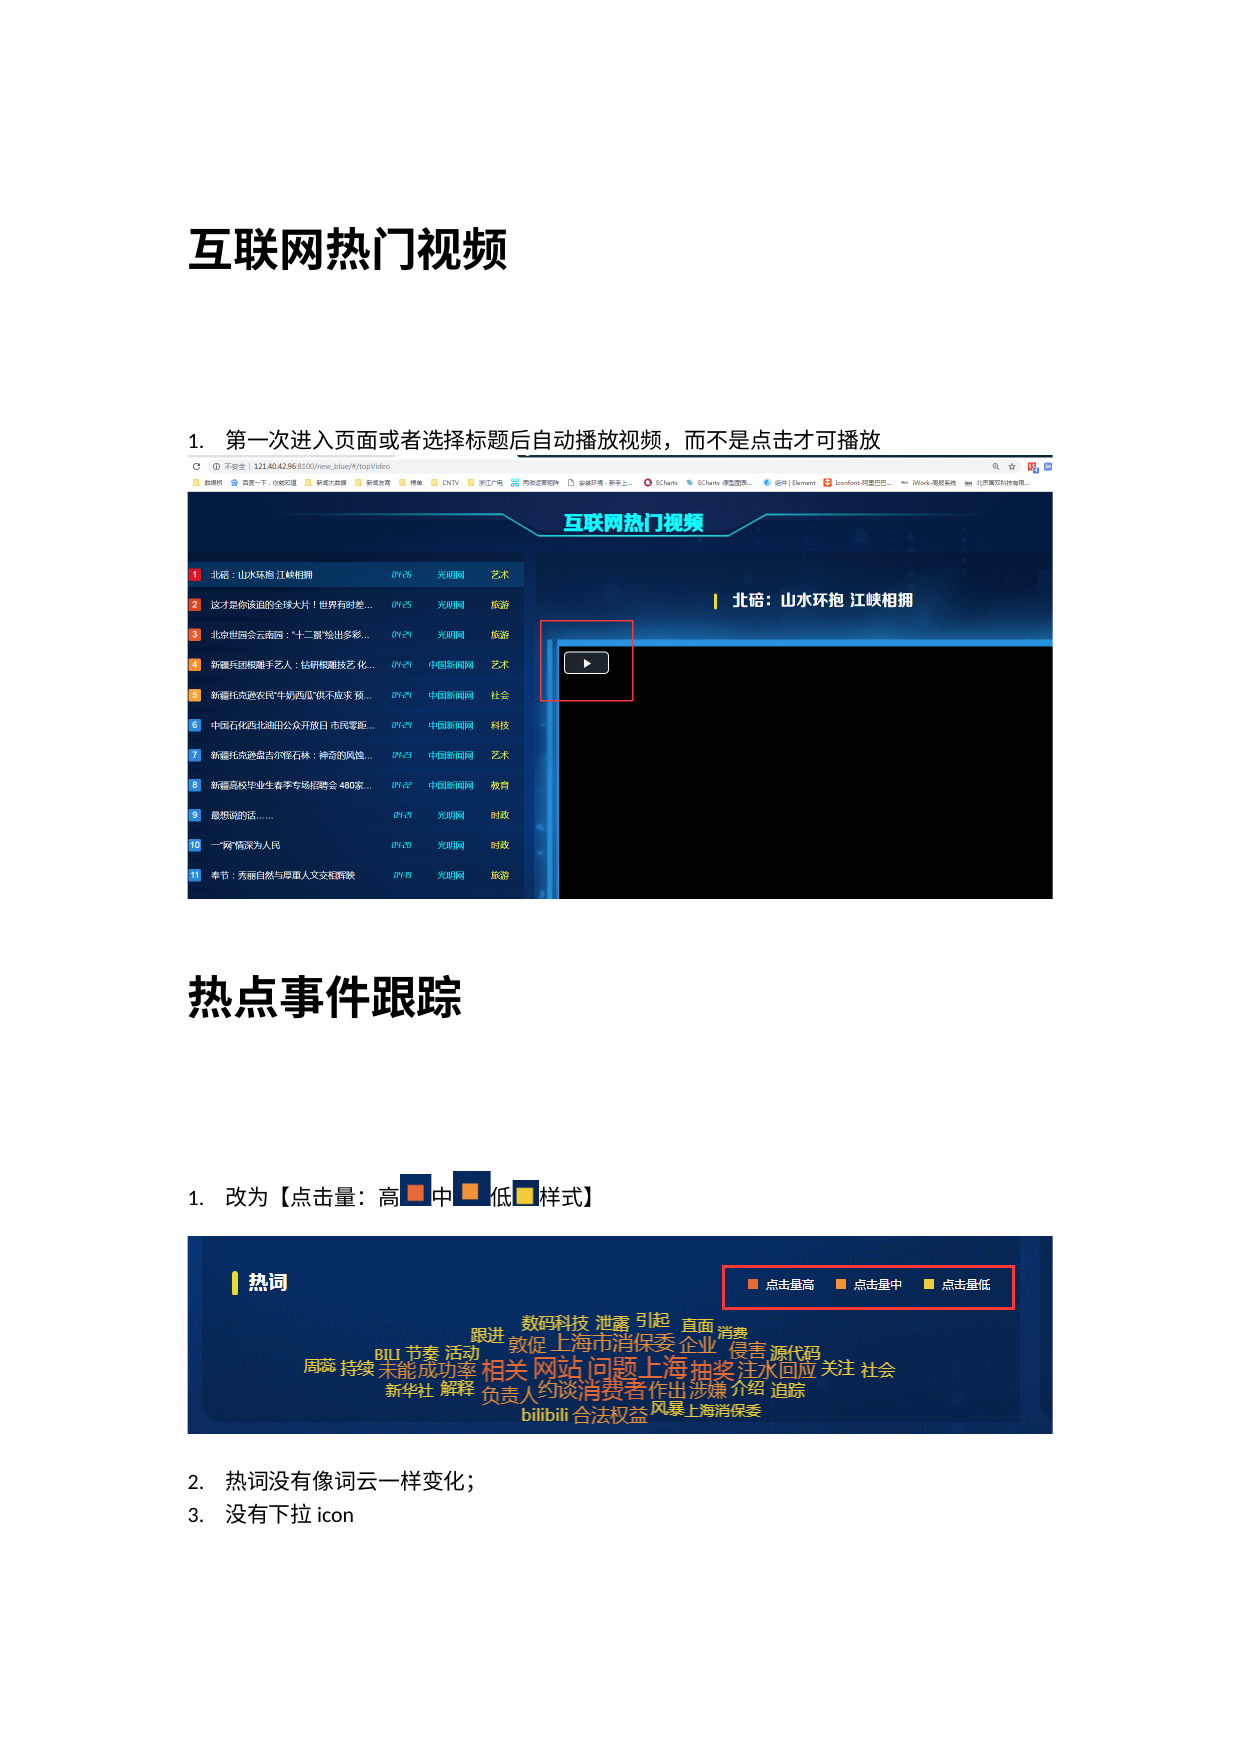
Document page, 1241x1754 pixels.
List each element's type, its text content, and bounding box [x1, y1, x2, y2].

picture [187, 455, 1053, 899]
list 第一次进入页面或者选择标题后自动播放视频，而不是点击才可播放 [187, 423, 1053, 455]
list 改为【点击量：高中低样式】 [187, 1171, 1053, 1236]
subtitle 互联网热门视频 [187, 197, 1053, 295]
picture [187, 1236, 1053, 1434]
picture [400, 1174, 432, 1206]
subtitle 热点事件跟踪 [187, 946, 1053, 1043]
list 没有下拉icon [187, 1496, 1053, 1529]
list 热词没有像词云一样变化； [187, 1464, 1053, 1496]
picture [512, 1180, 539, 1206]
picture [453, 1171, 491, 1206]
